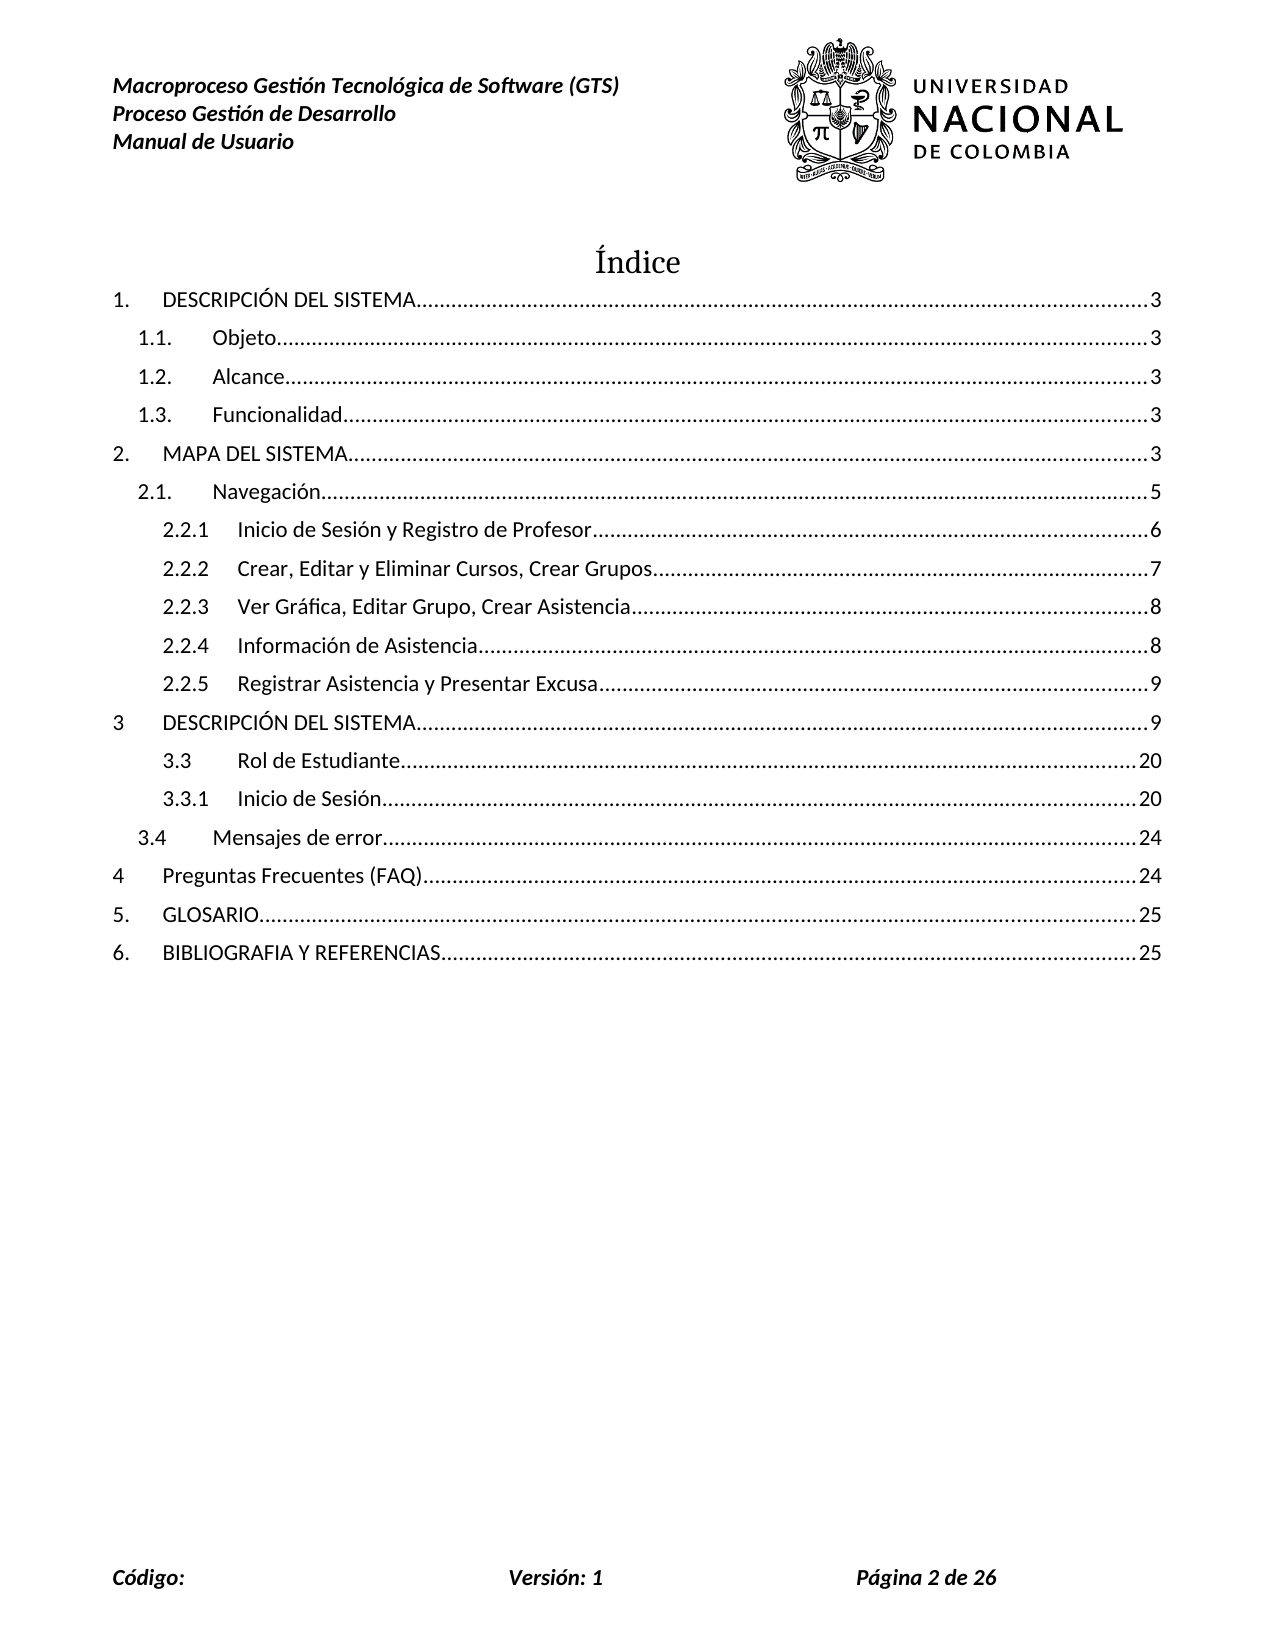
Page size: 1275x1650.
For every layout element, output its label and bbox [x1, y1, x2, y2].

picture [748, 2, 1158, 218]
